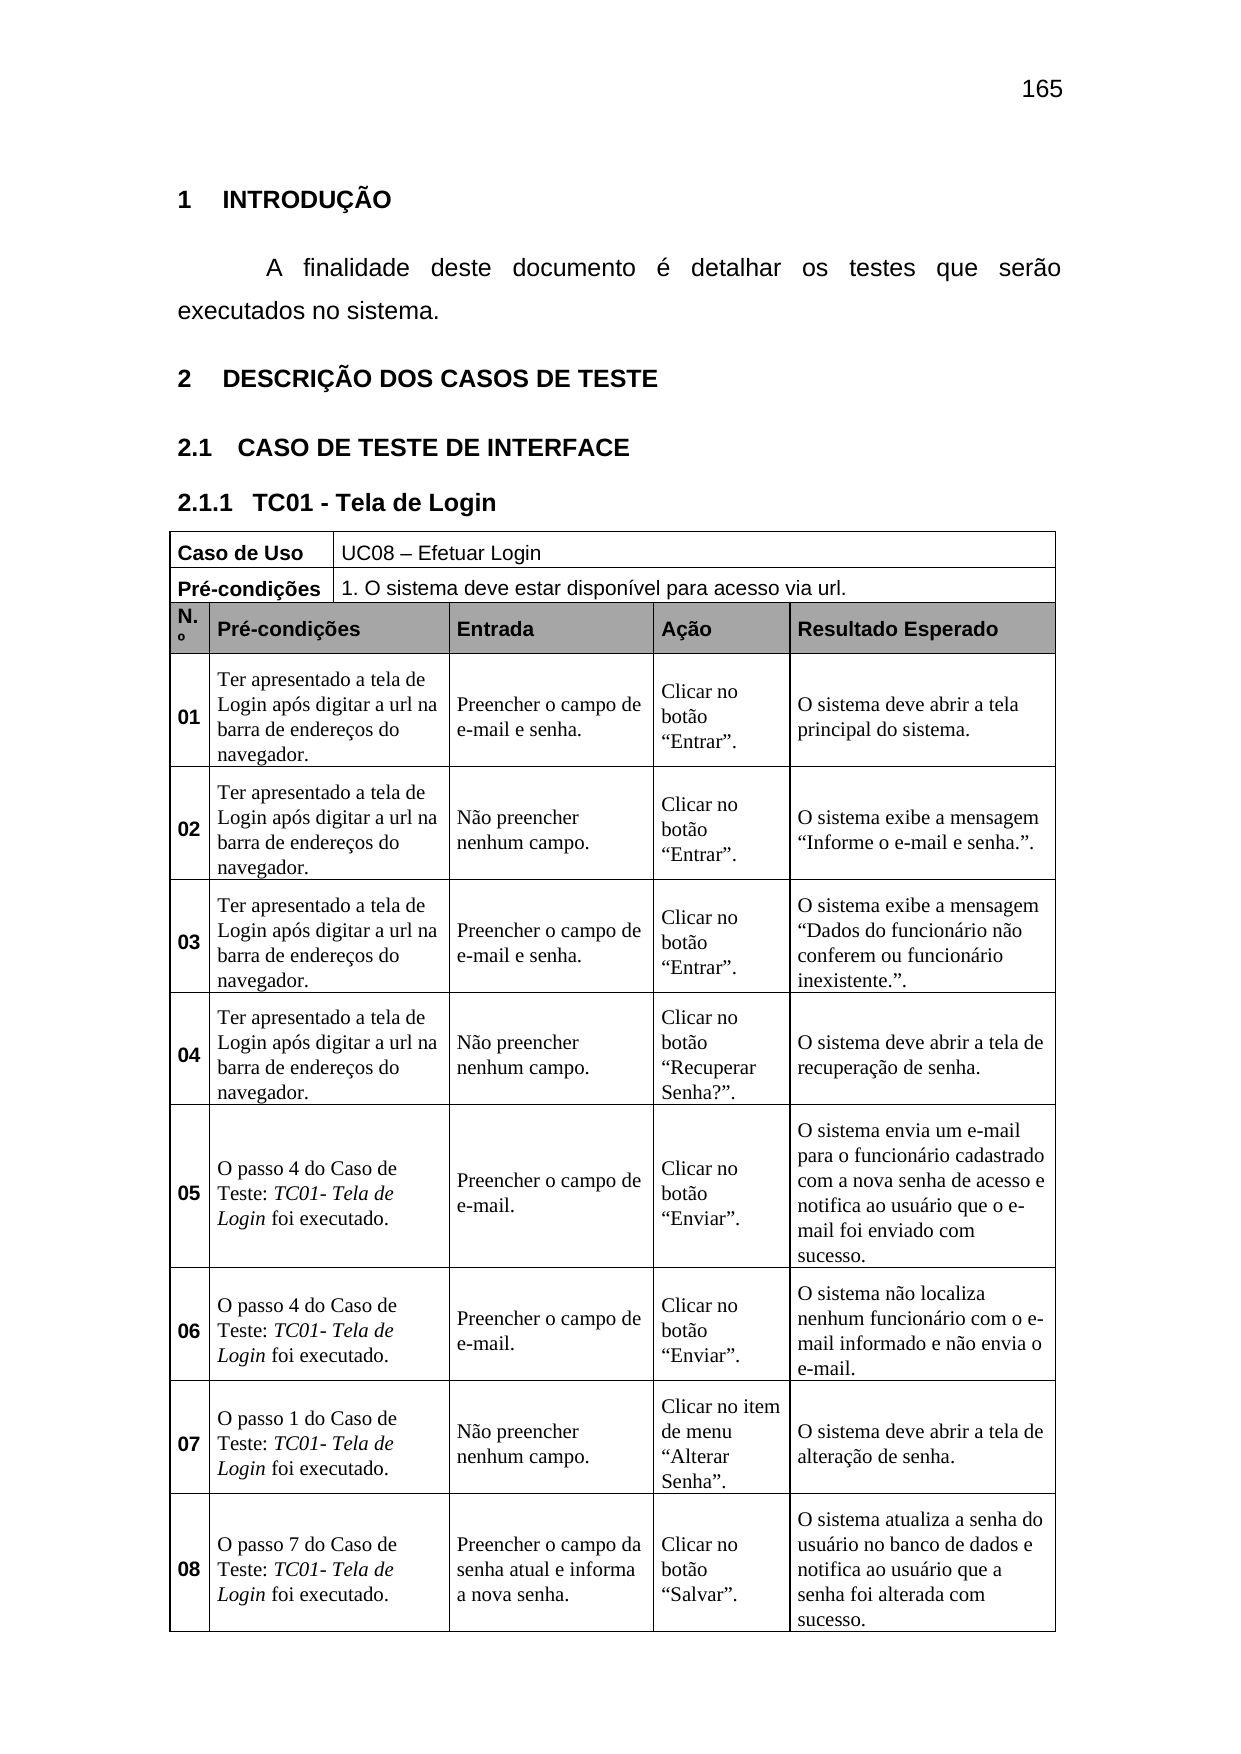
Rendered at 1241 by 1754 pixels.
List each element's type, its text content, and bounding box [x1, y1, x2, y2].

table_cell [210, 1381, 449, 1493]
table_cell Pré-condições [171, 568, 333, 602]
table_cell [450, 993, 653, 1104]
table_cell Ter apresentado a tela de Login após digitar a url na barra de endereços do navegador. [210, 654, 449, 766]
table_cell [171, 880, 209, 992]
table_cell Pré-condições [210, 603, 449, 653]
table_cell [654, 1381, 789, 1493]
table_cell Clicar no botão “Entrar”. [654, 654, 789, 766]
text Caso de Teste de Interface [177, 432, 1063, 461]
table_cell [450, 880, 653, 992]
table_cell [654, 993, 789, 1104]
table_cell Entrada [450, 603, 653, 653]
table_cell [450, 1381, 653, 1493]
text TC01 - Tela de Login [177, 488, 1063, 517]
text Descrição dos Casos de Teste [177, 364, 1063, 393]
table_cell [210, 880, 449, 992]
text A finalidade deste documento é detalhar os testes que serão executados no sistema. [177, 253, 1063, 325]
list Introdução [177, 185, 1063, 214]
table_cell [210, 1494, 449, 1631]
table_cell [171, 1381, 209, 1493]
table_cell Ter apresentado a tela de Login após digitar a url na barra de endereços do navegador. [210, 767, 449, 879]
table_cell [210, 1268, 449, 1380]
table_header Caso de Uso [171, 532, 333, 567]
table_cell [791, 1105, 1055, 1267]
table_cell Ação [654, 603, 789, 653]
table_cell 1. O sistema deve estar disponível para acesso via url. [334, 568, 1055, 602]
table_cell O sistema exibe a mensagem “Informe o e-mail e senha.”. [791, 767, 1055, 879]
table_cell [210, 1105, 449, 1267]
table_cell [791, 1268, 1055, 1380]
table_cell O sistema deve abrir a tela principal do sistema. [791, 654, 1055, 766]
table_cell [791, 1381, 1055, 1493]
table_cell Resultado Esperado [791, 603, 1055, 653]
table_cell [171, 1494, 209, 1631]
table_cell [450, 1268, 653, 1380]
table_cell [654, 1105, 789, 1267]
table_cell Não preencher nenhum campo. [450, 767, 653, 879]
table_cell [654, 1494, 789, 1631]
table_cell 02 [171, 767, 209, 879]
table_cell Preencher o campo de e-mail e senha. [450, 654, 653, 766]
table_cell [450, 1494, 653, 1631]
table_cell Clicar no botão “Entrar”. [654, 767, 789, 879]
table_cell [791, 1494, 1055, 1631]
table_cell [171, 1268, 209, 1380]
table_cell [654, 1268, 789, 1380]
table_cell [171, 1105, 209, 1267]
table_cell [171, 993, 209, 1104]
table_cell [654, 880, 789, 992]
table_header UC08 – Efetuar Login [334, 532, 1055, 567]
table_cell 01 [171, 654, 209, 766]
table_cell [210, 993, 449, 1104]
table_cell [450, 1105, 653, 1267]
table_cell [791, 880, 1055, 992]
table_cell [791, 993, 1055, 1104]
table_cell N.º [171, 603, 209, 653]
